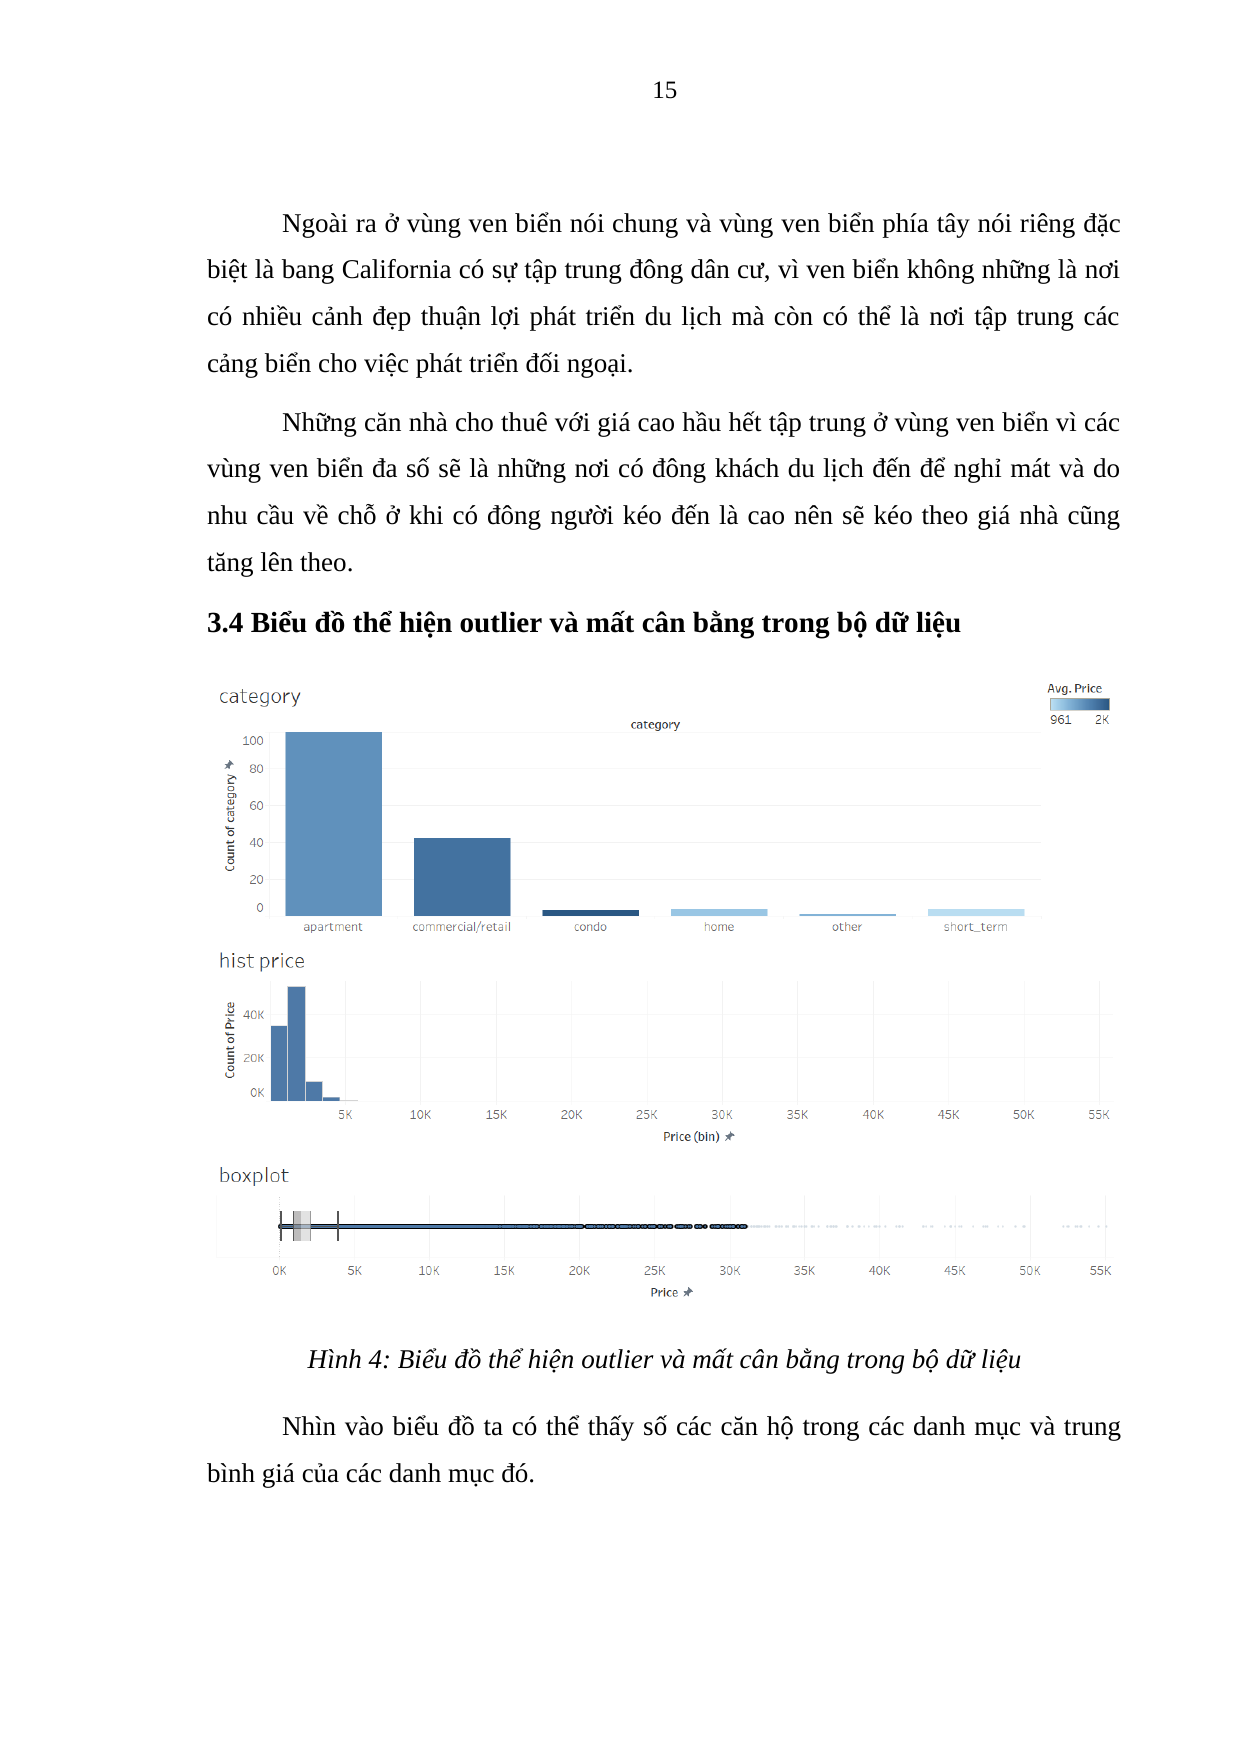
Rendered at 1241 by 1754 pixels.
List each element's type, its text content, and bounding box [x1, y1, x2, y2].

text Ngoài ra ở vùng ven biển nói chung và vùng ven biển phía tây nói riêng đặc biệt là bang California có sự tập trung đông dân cư, vì ven biển không những là nơi có nhiều cảnh đẹp thuận lợi phát triển du lịch mà còn có thể là nơi tập trung các cảng biển cho việc phát triển đối ngoại. [207, 207, 1122, 378]
text Hình 4: Biểu đồ thể hiện outlier và mất cân bằng trong bộ dữ liệu [207, 1343, 1122, 1374]
picture [206, 667, 1122, 1315]
subtitle 3.4 Biểu đồ thể hiện outlier và mất cân bằng trong bộ dữ liệu [207, 605, 1122, 639]
text Những căn nhà cho thuê với giá cao hầu hết tập trung ở vùng ven biển vì các vùng ven biển đa số sẽ là những nơi có đông khách du lịch đến để nghỉ mát và do nhu cầu về chỗ ở khi có đông người kéo đến là cao nên sẽ kéo theo giá nhà cũng tăng lên theo. [207, 406, 1122, 577]
text Nhìn vào biểu đồ ta có thể thấy số các căn hộ trong các danh mục và trung bình giá của các danh mục đó. [207, 1411, 1122, 1488]
